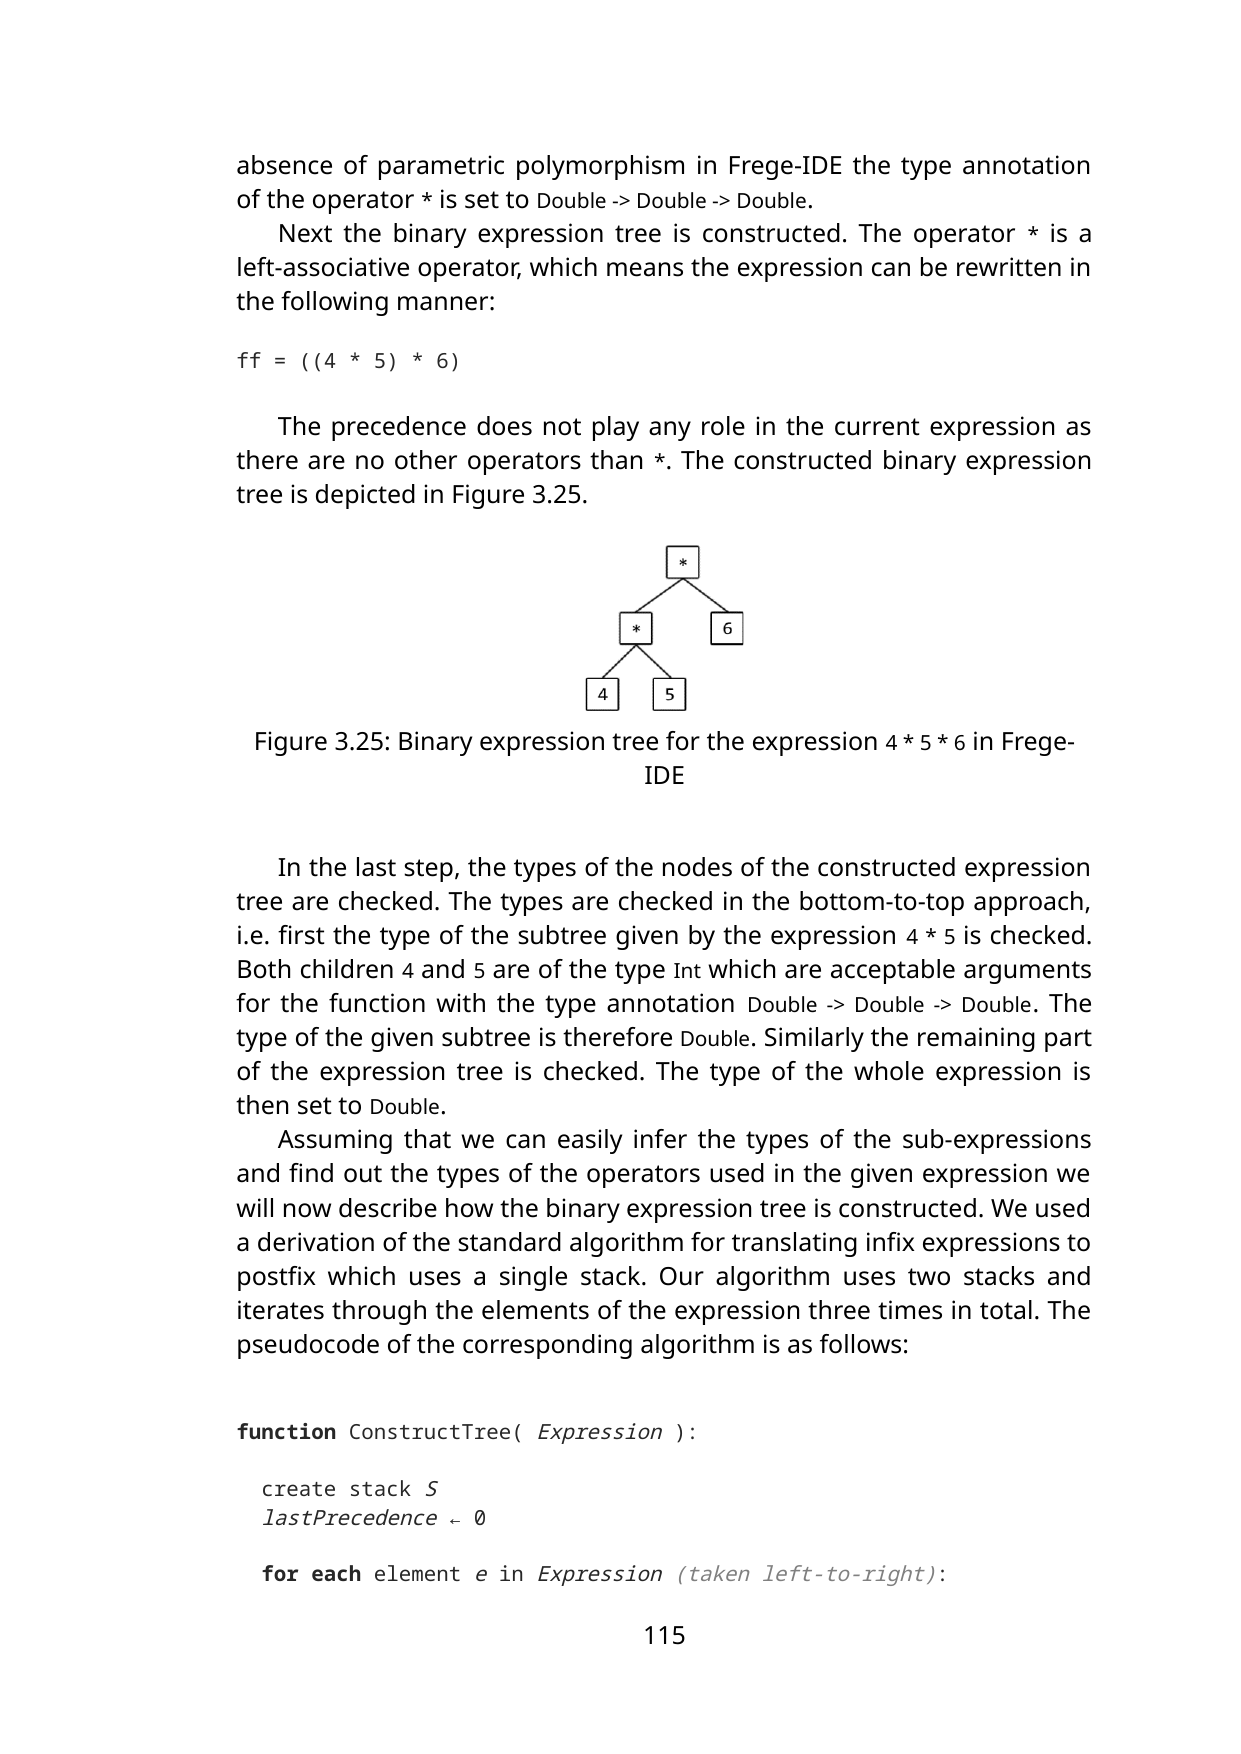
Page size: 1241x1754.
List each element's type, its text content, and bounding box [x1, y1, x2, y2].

text Assuming that we can easily infer the types of the sub-expressions and find out the types of the operators used in the given expression we will now describe how the binary expression tree is constructed. We used a derivation of the standard algorithm for translating infix expressions to postfix which uses a single stack. Our algorithm uses two stacks and iterates through the elements of the expression three times in total. The pseudocode of the corresponding algorithm is as follows: [236, 1122, 1092, 1361]
text function ConstructTree( Expression ): [236, 1417, 1092, 1446]
text create stack S [236, 1474, 1092, 1503]
text Next the binary expression tree is constructed. The operator * is a left-associative operator, which means the expression can be rewritten in the following manner: [236, 216, 1092, 318]
text for each element e in Expression (taken left-to-right): [236, 1559, 1092, 1588]
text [236, 148, 1092, 216]
text lastPrecedence ← 0 [236, 1503, 1092, 1531]
text In the last step, the types of the nodes of the constructed expression tree are checked. The types are checked in the bottom-to-top approach, i.e. first the type of the subtree given by the expression 4 * 5 is checked. Both children 4 and 5 are of the type Int which are acceptable arguments for the function with the type annotation Double -> Double -> Double. The type of the given subtree is therefore Double. Similarly the remaining part of the expression tree is checked. The type of the whole expression is then set to Double. [236, 849, 1092, 1122]
text ff = ((4 * 5) * 6) [236, 346, 1092, 375]
picture [585, 545, 744, 711]
text Figure 3.25: Binary expression tree for the expression 4 * 5 * 6 in Frege-IDE [236, 723, 1092, 792]
text The precedence does not play any role in the current expression as there are no other operators than *. The constructed binary expression tree is depicted in Figure 3.25. [236, 409, 1092, 511]
